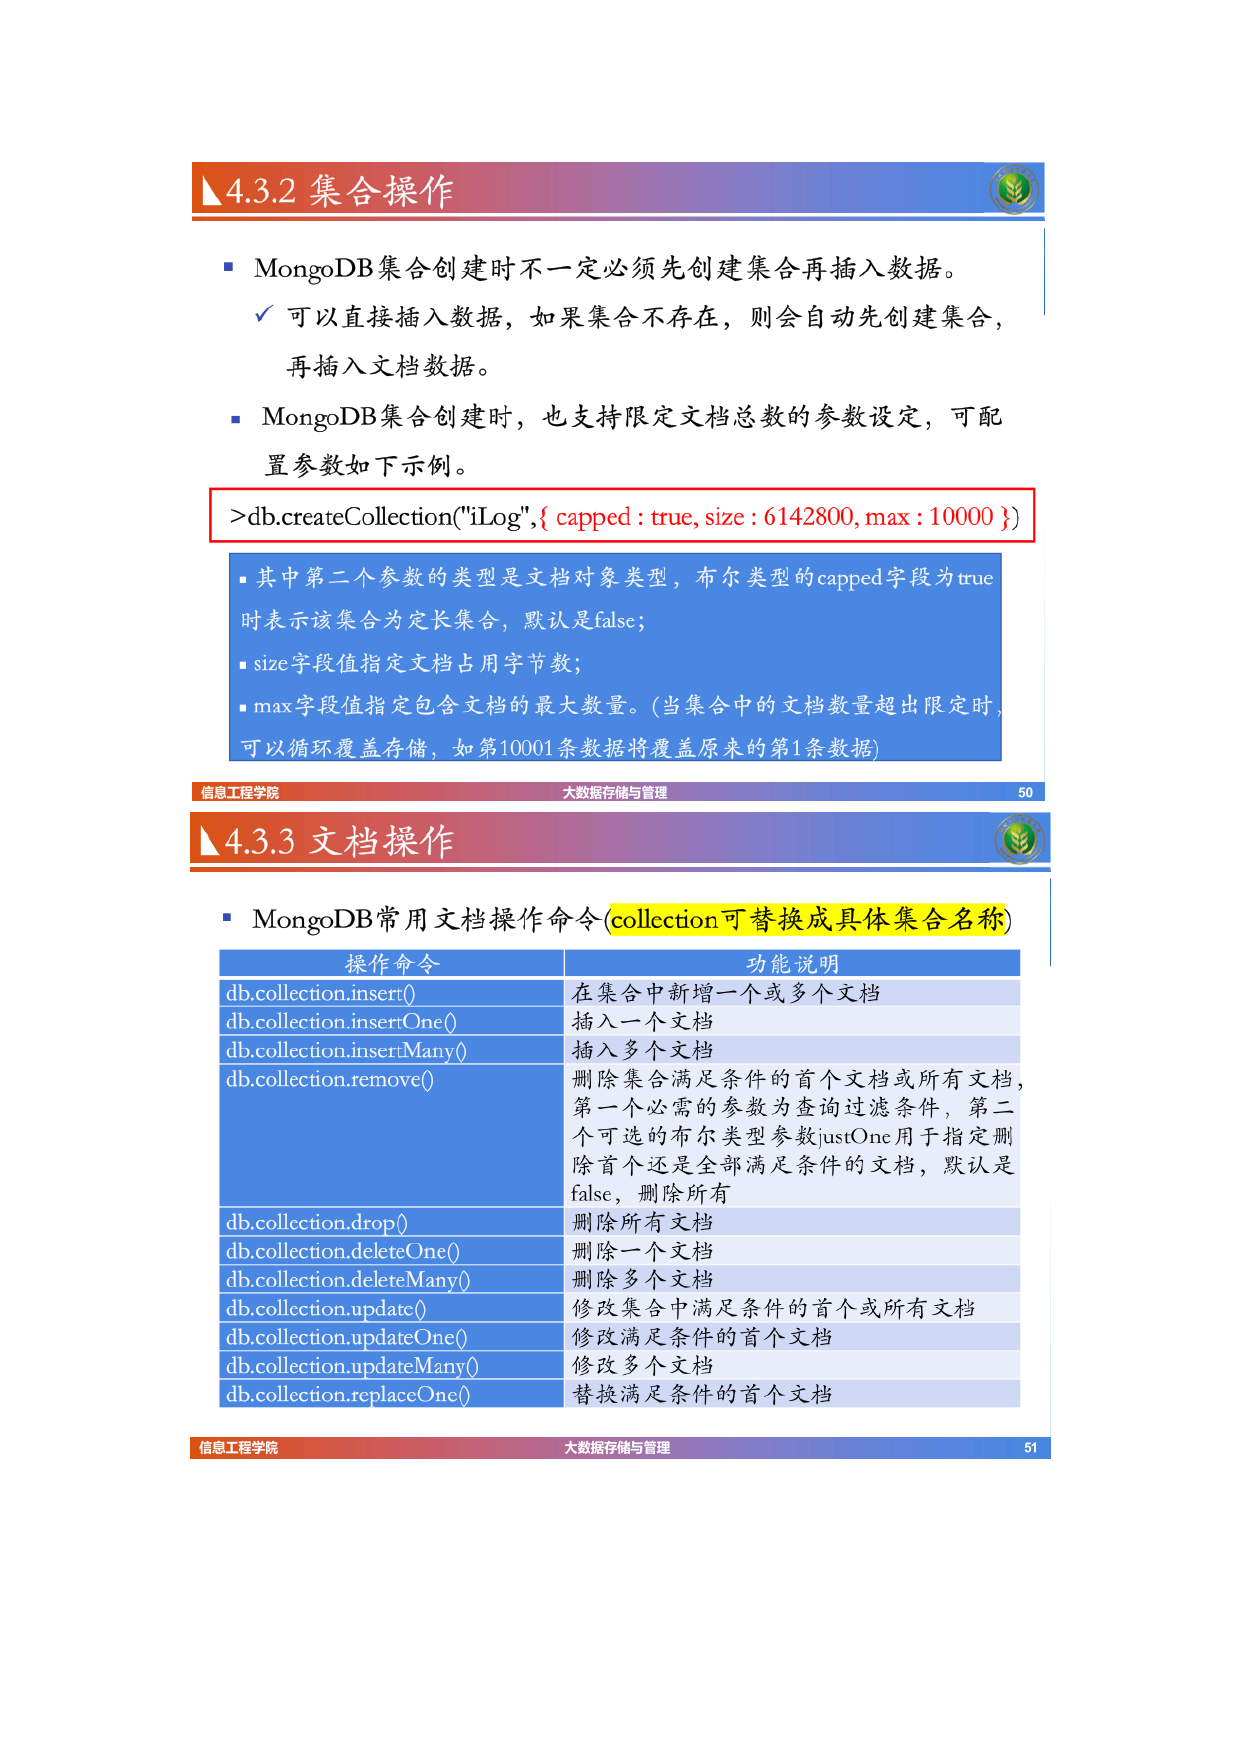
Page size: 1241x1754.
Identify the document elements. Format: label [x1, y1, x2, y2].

picture [187, 162, 1053, 803]
picture [187, 812, 1053, 1460]
